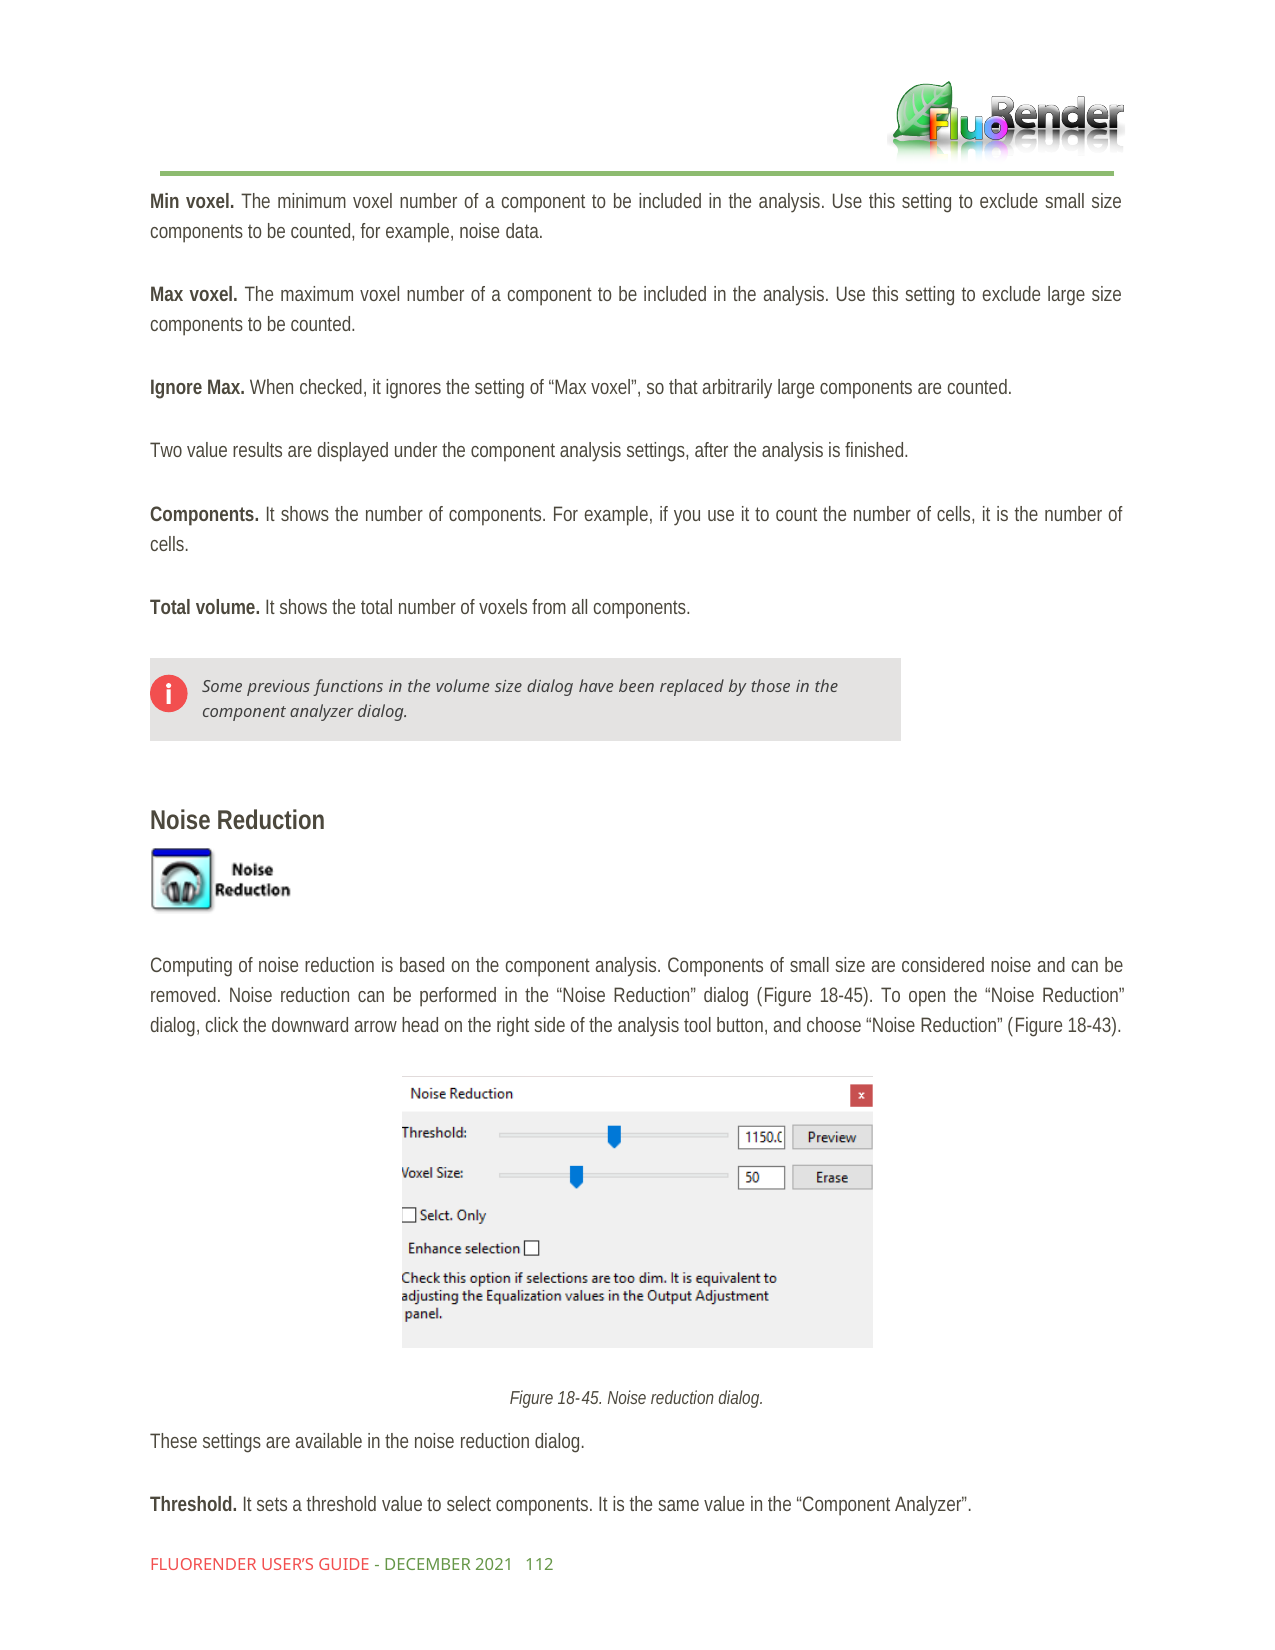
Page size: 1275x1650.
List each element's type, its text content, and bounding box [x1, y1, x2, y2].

text Components. It shows the number of components. For example, if you use it to count the number of cells, it is the number of cells. [150, 502, 1125, 556]
picture [887, 75, 1125, 165]
text Threshold. It sets a threshold value to select components. It is the same value in the “Component Analyzer”. [150, 1492, 1125, 1516]
subtitle Noise Reduction [150, 804, 1125, 835]
picture [150, 847, 292, 914]
text These settings are available in the noise reduction dialog. [150, 1429, 1125, 1453]
picture [402, 1076, 873, 1348]
text Total volume. It shows the total number of voxels from all components. [150, 595, 1125, 619]
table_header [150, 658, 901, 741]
text Max voxel. The maximum voxel number of a component to be included in the analysis. Use this setting to exclude large size components to be counted. [150, 282, 1125, 336]
text Two value results are displayed under the component analysis settings, after the analysis is finished. [150, 438, 1125, 462]
text Min voxel. The minimum voxel number of a component to be included in the analysis. Use this setting to exclude small size components to be counted, for example, noise data. [150, 189, 1125, 243]
text Ignore Max. When checked, it ignores the setting of “Max voxel”, so that arbitrarily large components are counted. [150, 375, 1125, 399]
